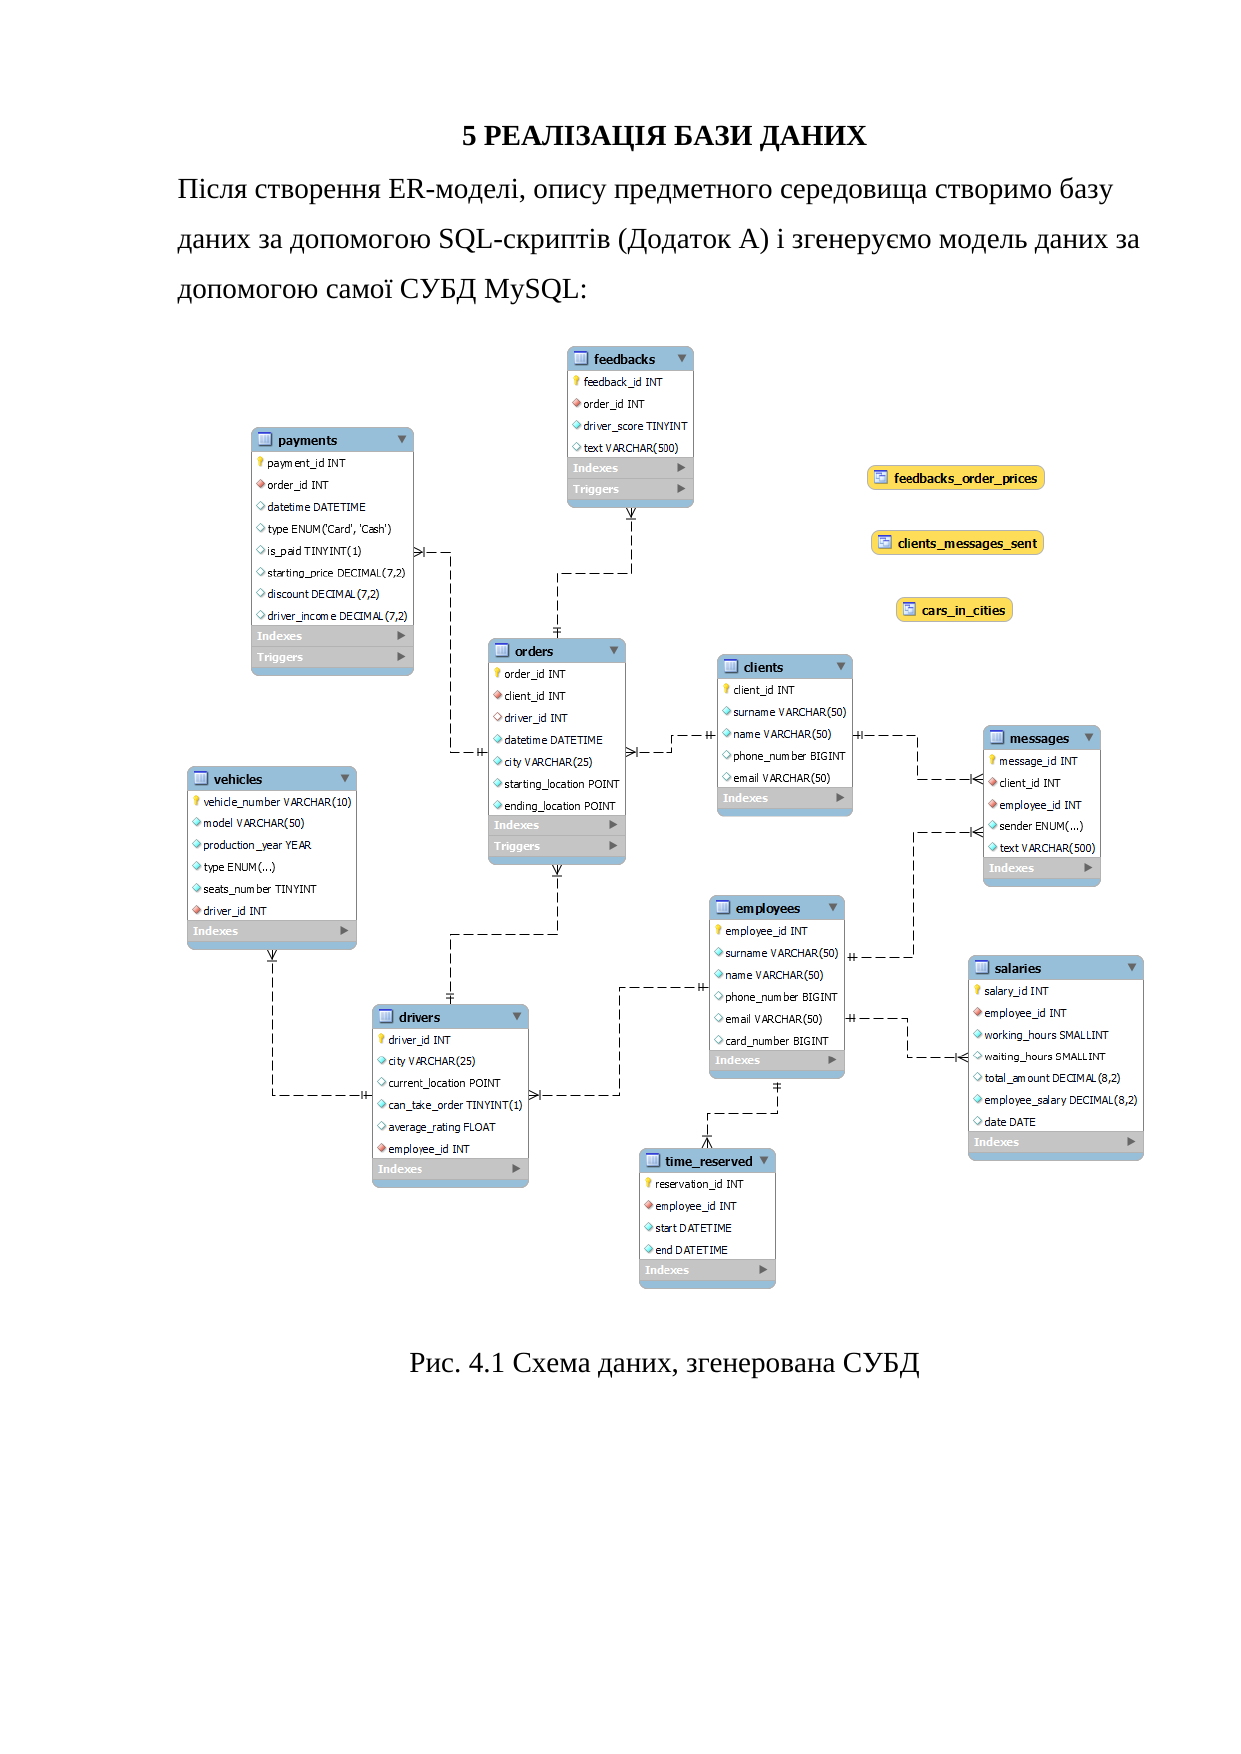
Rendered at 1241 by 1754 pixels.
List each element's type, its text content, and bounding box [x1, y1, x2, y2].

picture [177, 336, 1152, 1297]
text 5 Реалізація бази даних [177, 118, 1152, 152]
text Рис. 4.1 Схема даних, згенерована СУБД [177, 1297, 1152, 1379]
text Після створення ER-моделі, опису предметного середовища створимо базу даних за допомогою SQL-скриптів (Додаток А) і згенеруємо модель даних за допомогою самої СУБД MySQL: [177, 171, 1152, 305]
